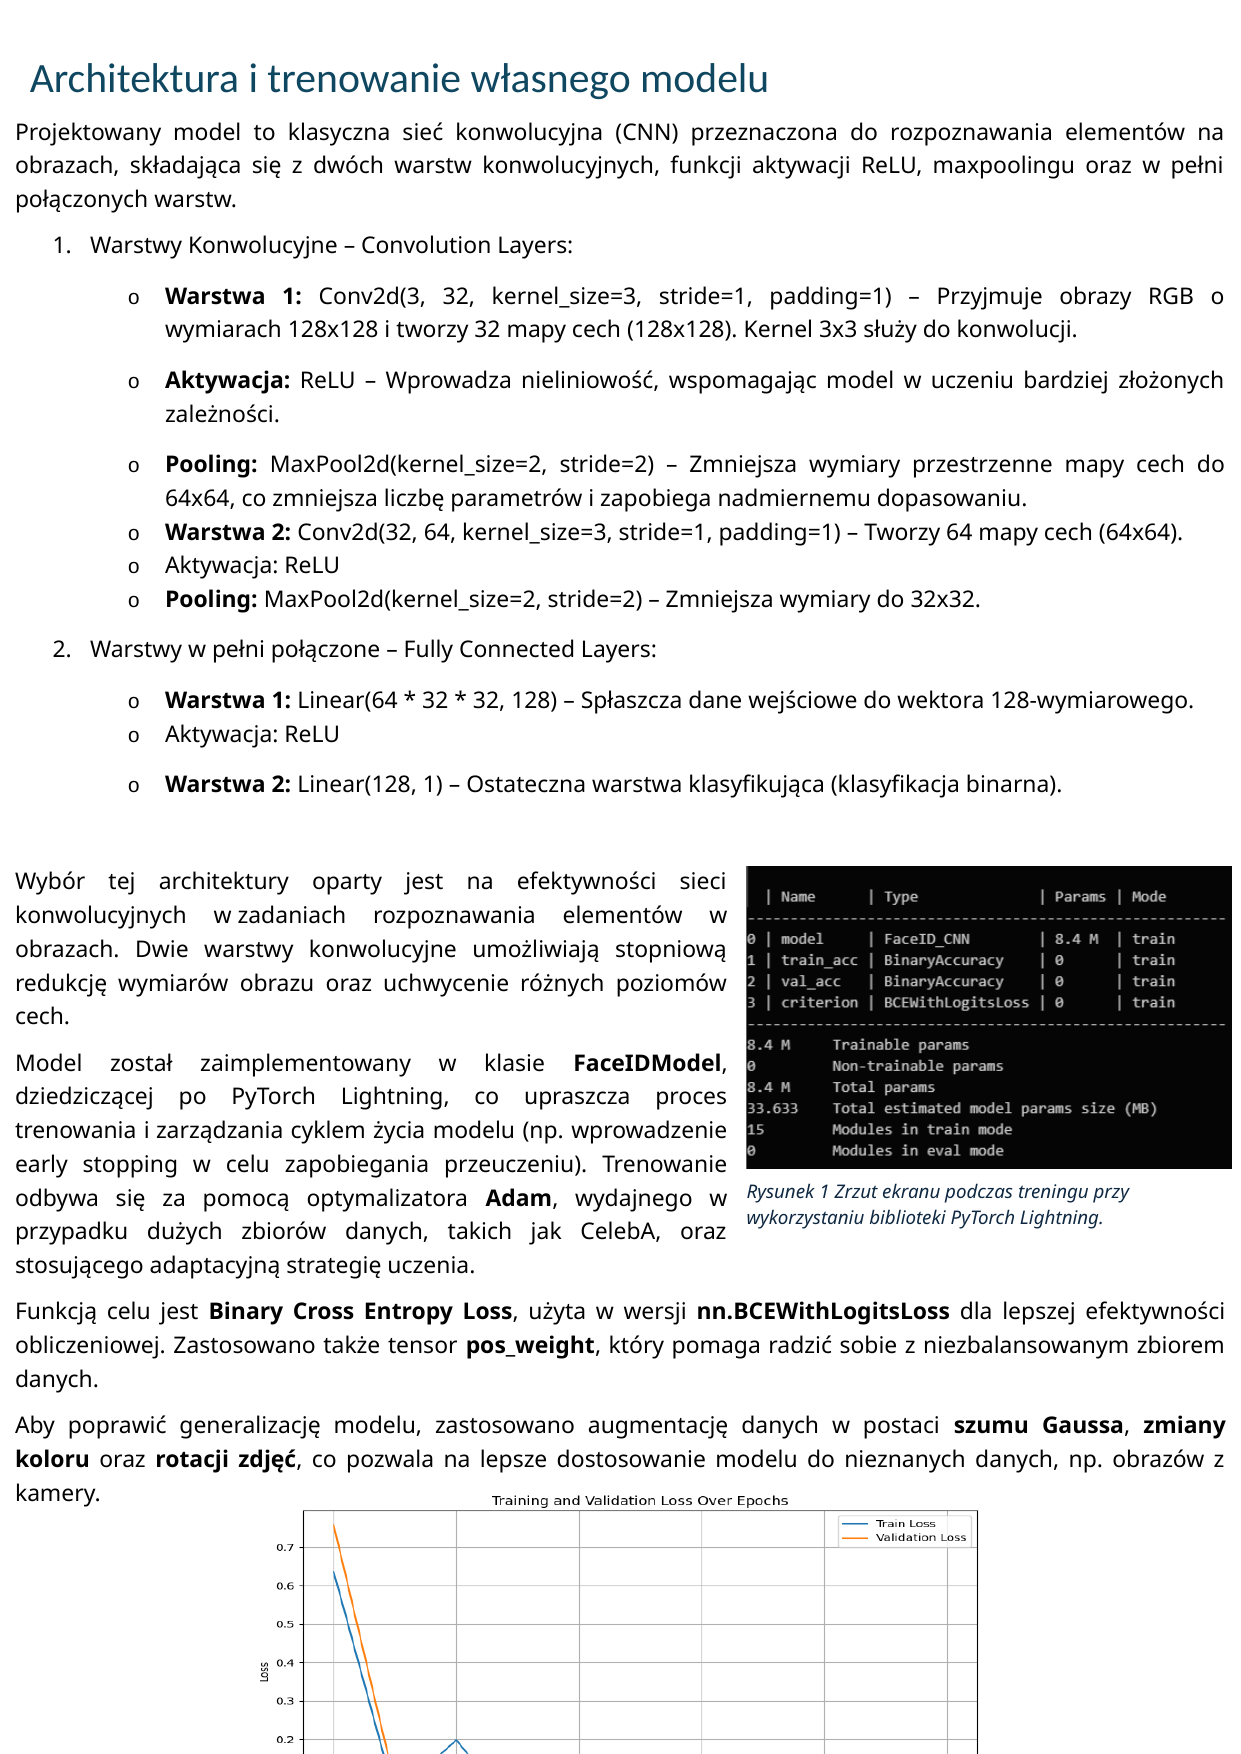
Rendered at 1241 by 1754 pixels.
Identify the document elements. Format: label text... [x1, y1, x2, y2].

picture [746, 866, 1232, 1169]
list Warstwy Konwolucyjne – Convolution Layers: [52, 229, 1226, 261]
list Aktywacja: ReLU [127, 718, 1226, 749]
text Model został zaimplementowany w klasie FaceIDModel, dziedziczącej po PyTorch Lightning, co upraszcza proces trenowania i zarządzania cyklem życia modelu (np. wprowadzenie early stopping w celu zapobiegania przeuczeniu). Trenowanie odbywa się za pomocą optymalizatora Adam, wydajnego w przypadku dużych zbiorów danych, takich jak CelebA, oraz stosującego adaptacyjną strategię uczenia. [15, 1047, 1226, 1280]
text Projektowany model to klasyczna sieć konwolucyjna (CNN) przeznaczona do rozpoznawania elementów na obrazach, składająca się z dwóch warstw konwolucyjnych, funkcji aktywacji ReLU, maxpoolingu oraz w pełni połączonych warstw. [15, 116, 1226, 214]
list Warstwa 1: Linear(64 * 32 * 32, 128) – Spłaszcza dane wejściowe do wektora 128-wymiarowego. [127, 684, 1226, 715]
subtitle Architektura i trenowanie własnego modelu [29, 52, 1226, 103]
list Warstwa 2: Linear(128, 1) – Ostateczna warstwa klasyfikująca (klasyfikacja binarna). [127, 768, 1226, 799]
list Pooling: MaxPool2d(kernel_size=2, stride=2) – Zmniejsza wymiary do 32x32. [127, 583, 1226, 614]
list Warstwa 1: Conv2d(3, 32, kernel_size=3, stride=1, padding=1) – Przyjmuje obrazy RGB o wymiarach 128x128 i tworzy 32 mapy cech (128x128). Kernel 3x3 służy do konwolucji. [127, 280, 1226, 345]
list Aktywacja: ReLU – Wprowadza nieliniowość, wspomagając model w uczeniu bardziej złożonych zależności. [127, 364, 1226, 429]
text Aby poprawić generalizację modelu, zastosowano augmentację danych w postaci szumu Gaussa, zmiany koloru oraz rotacji zdjęć, co pozwala na lepsze dostosowanie modelu do nieznanych danych, np. obrazów z kamery. [15, 1409, 1226, 1508]
picture [240, 1477, 1016, 1754]
list Warstwy w pełni połączone – Fully Connected Layers: [52, 633, 1226, 665]
text Wybór tej architektury oparty jest na efektywności sieci konwolucyjnych w zadaniach rozpoznawania elementów w obrazach. Dwie warstwy konwolucyjne umożliwiają stopniową redukcję wymiarów obrazu oraz uchwycenie różnych poziomów cech. [15, 865, 1226, 1032]
list Pooling: MaxPool2d(kernel_size=2, stride=2) – Zmniejsza wymiary przestrzenne mapy cech do 64x64, co zmniejsza liczbę parametrów i zapobiega nadmiernemu dopasowaniu. [127, 448, 1226, 513]
list Aktywacja: ReLU [127, 549, 1226, 581]
text Funkcją celu jest Binary Cross Entropy Loss, użyta w wersji nn.BCEWithLogitsLoss dla lepszej efektywności obliczeniowej. Zastosowano także tensor pos_weight, który pomaga radzić sobie z niezbalansowanym zbiorem danych. [15, 1295, 1226, 1394]
list Warstwa 2: Conv2d(32, 64, kernel_size=3, stride=1, padding=1) – Tworzy 64 mapy cech (64x64). [127, 516, 1226, 547]
